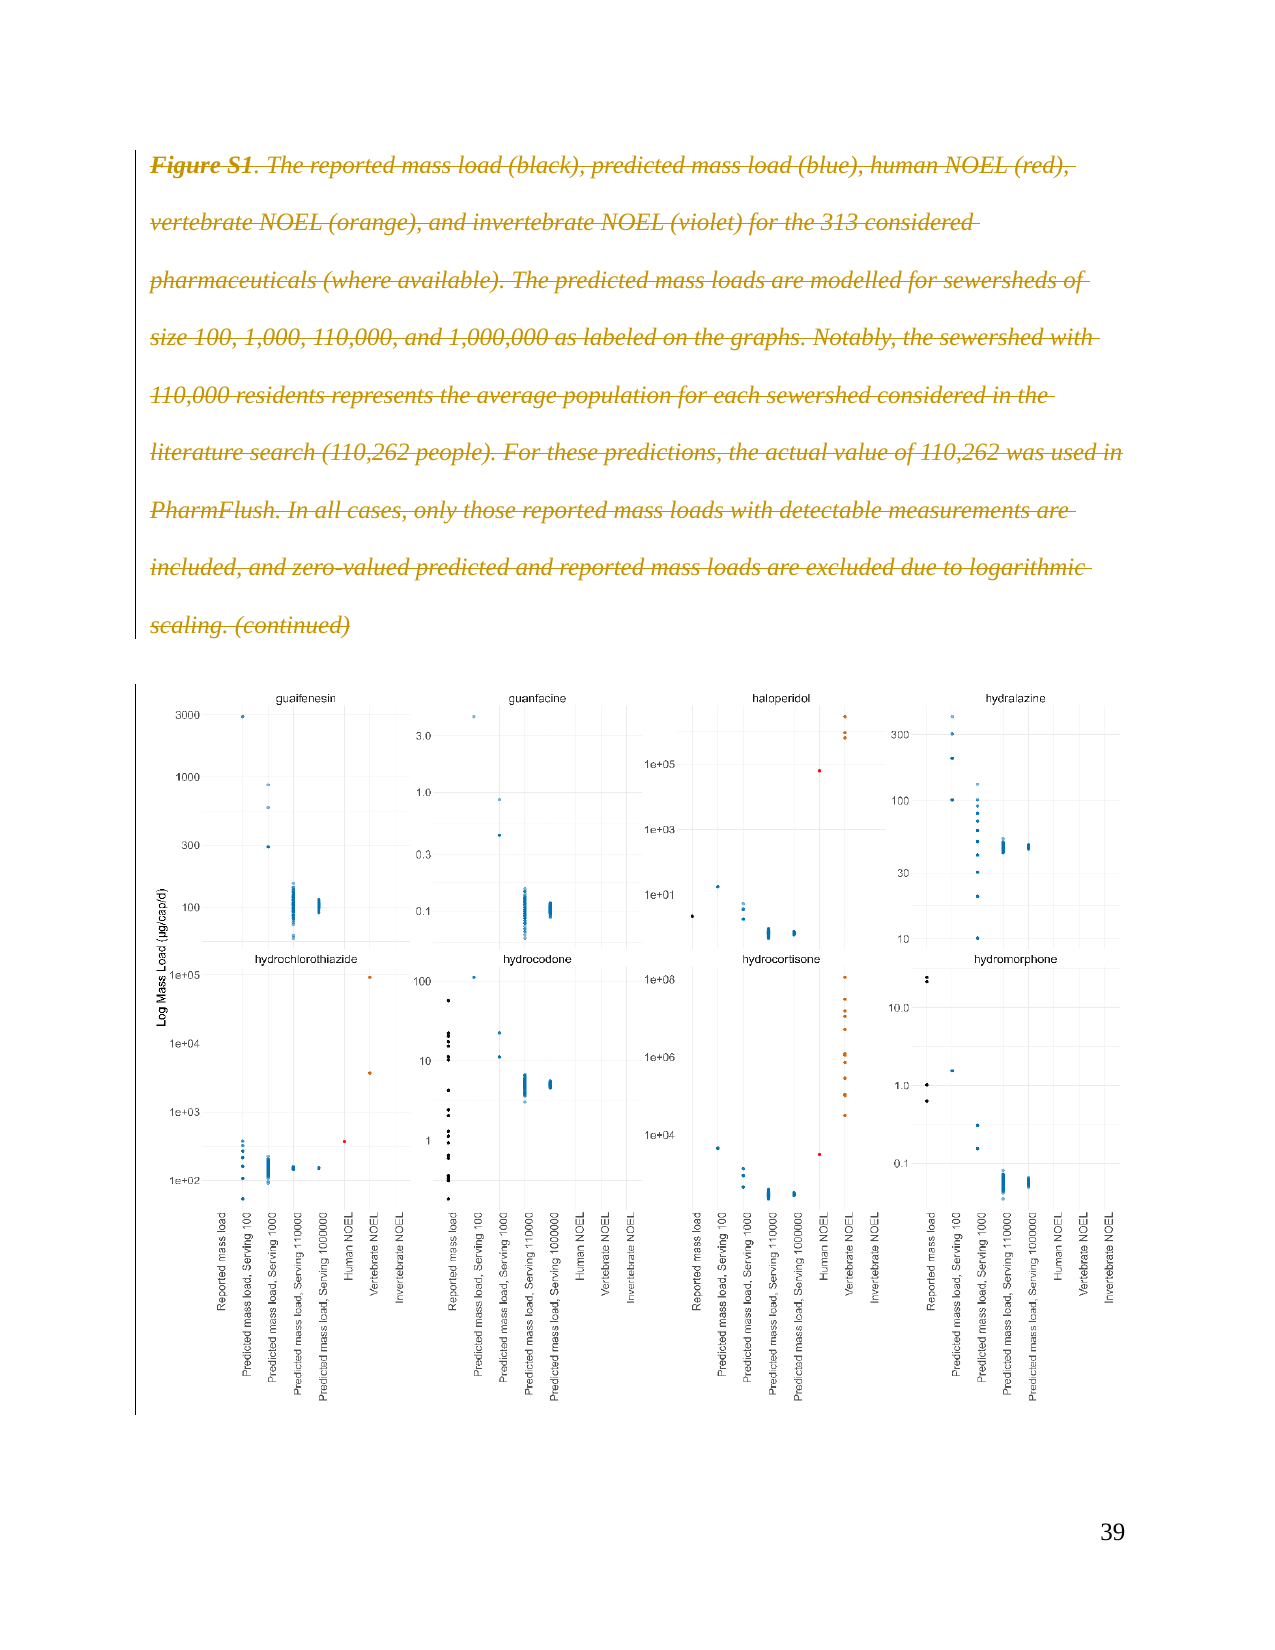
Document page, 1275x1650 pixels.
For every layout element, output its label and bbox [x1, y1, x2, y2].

picture [150, 684, 1125, 1416]
